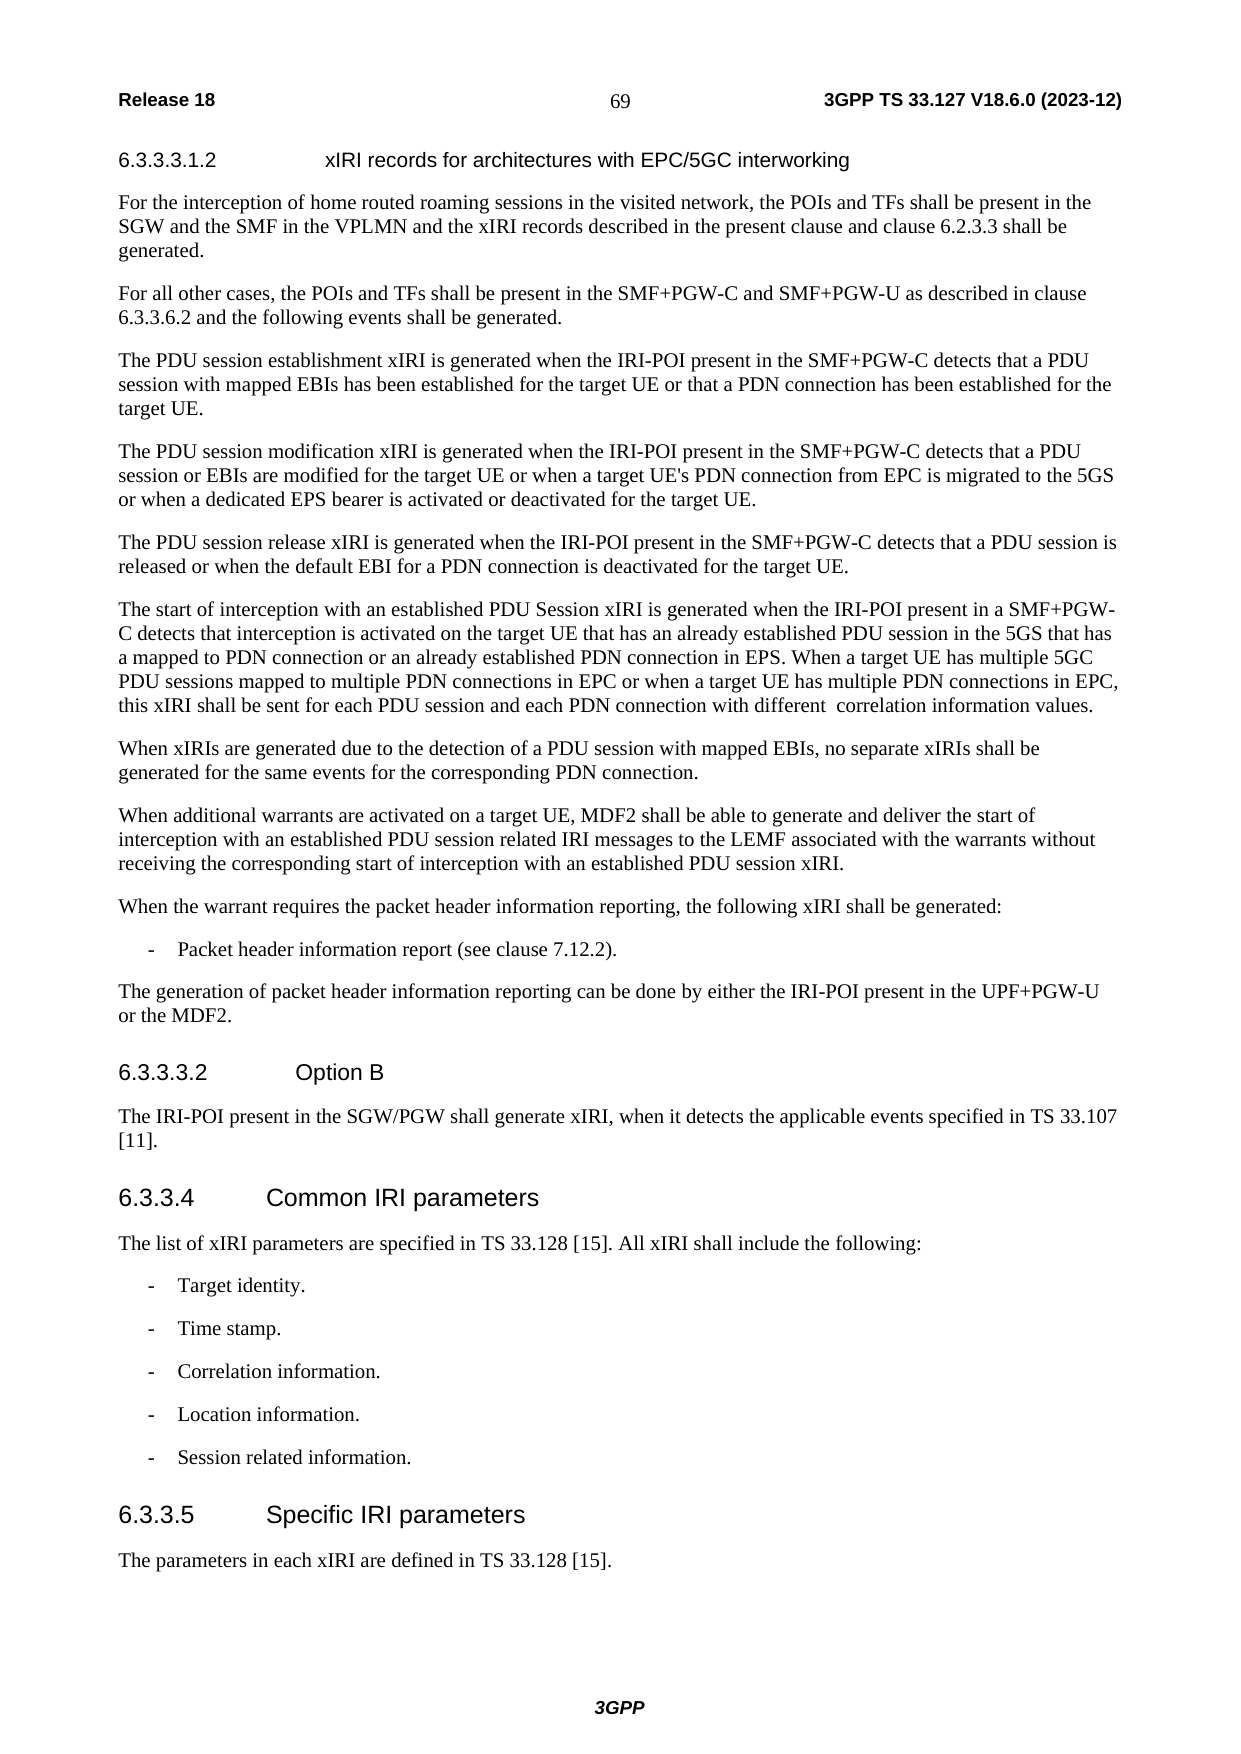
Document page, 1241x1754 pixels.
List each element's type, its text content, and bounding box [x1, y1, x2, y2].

text The parameters in each xIRI are defined in TS 33.128 [15]. [118, 1547, 1122, 1572]
subtitle 6.3.3.4 Common IRI parameters [118, 1183, 1122, 1212]
text For all other cases, the POIs and TFs shall be present in the SMF+PGW-C and SMF+PGW-U as described in clause 6.3.3.6.2 and the following events shall be generated. [118, 281, 1122, 329]
subtitle 6.3.3.5 Specific IRI parameters [118, 1500, 1122, 1529]
text The start of interception with an established PDU Session xIRI is generated when the IRI-POI present in a SMF+PGW-C detects that interception is activated on the target UE that has an already established PDU session in the 5GS that has a mapped to PDN connection or an already established PDN connection in EPS. When a target UE has multiple 5GC PDU sessions mapped to multiple PDN connections in EPC or when a target UE has multiple PDN connections in EPC, this xIRI shall be sent for each PDU session and each PDN connection with different correlation information values. [118, 597, 1122, 717]
text When additional warrants are activated on a target UE, MDF2 shall be able to generate and deliver the start of interception with an established PDU session related IRI messages to the LEMF associated with the warrants without receiving the corresponding start of interception with an established PDU session xIRI. [118, 803, 1122, 875]
text For the interception of home routed roaming sessions in the visited network, the POIs and TFs shall be present in the SGW and the SMF in the VPLMN and the xIRI records described in the present clause and clause 6.2.3.3 shall be generated. [118, 190, 1122, 262]
text - Packet header information report (see clause 7.12.2). [148, 936, 1122, 961]
subtitle 6.3.3.3.2 Option B [118, 1059, 1122, 1085]
text When xIRIs are generated due to the detection of a PDU session with mapped EBIs, no separate xIRIs shall be generated for the same events for the corresponding PDN connection. [118, 736, 1122, 784]
text The PDU session establishment xIRI is generated when the IRI-POI present in the SMF+PGW-C detects that a PDU session with mapped EBIs has been established for the target UE or that a PDN connection has been established for the target UE. [118, 348, 1122, 420]
text The PDU session release xIRI is generated when the IRI-POI present in the SMF+PGW-C detects that a PDU session is released or when the default EBI for a PDN connection is deactivated for the target UE. [118, 530, 1122, 578]
text The PDU session modification xIRI is generated when the IRI-POI present in the SMF+PGW-C detects that a PDU session or EBIs are modified for the target UE or when a target UE's PDN connection from EPC is migrated to the 5GS or when a dedicated EPS bearer is activated or deactivated for the target UE. [118, 439, 1122, 511]
text The list of xIRI parameters are specified in TS 33.128 [15]. All xIRI shall include the following: [118, 1231, 1122, 1255]
text The generation of packet header information reporting can be done by either the IRI-POI present in the UPF+PGW-U or the MDF2. [118, 979, 1122, 1027]
text When the warrant requires the packet header information reporting, the following xIRI shall be generated: [118, 894, 1122, 918]
text - Time stamp. [148, 1316, 1122, 1340]
text - Correlation information. [148, 1359, 1122, 1383]
text - Location information. [148, 1402, 1122, 1426]
text - Target identity. [148, 1273, 1122, 1297]
text 6.3.3.3.1.2 xIRI records for architectures with EPC/5GC interworking [118, 147, 1122, 171]
text - Session related information. [148, 1445, 1122, 1469]
text The IRI-POI present in the SGW/PGW shall generate xIRI, when it detects the applicable events specified in TS 33.107 [11]. [118, 1104, 1122, 1152]
